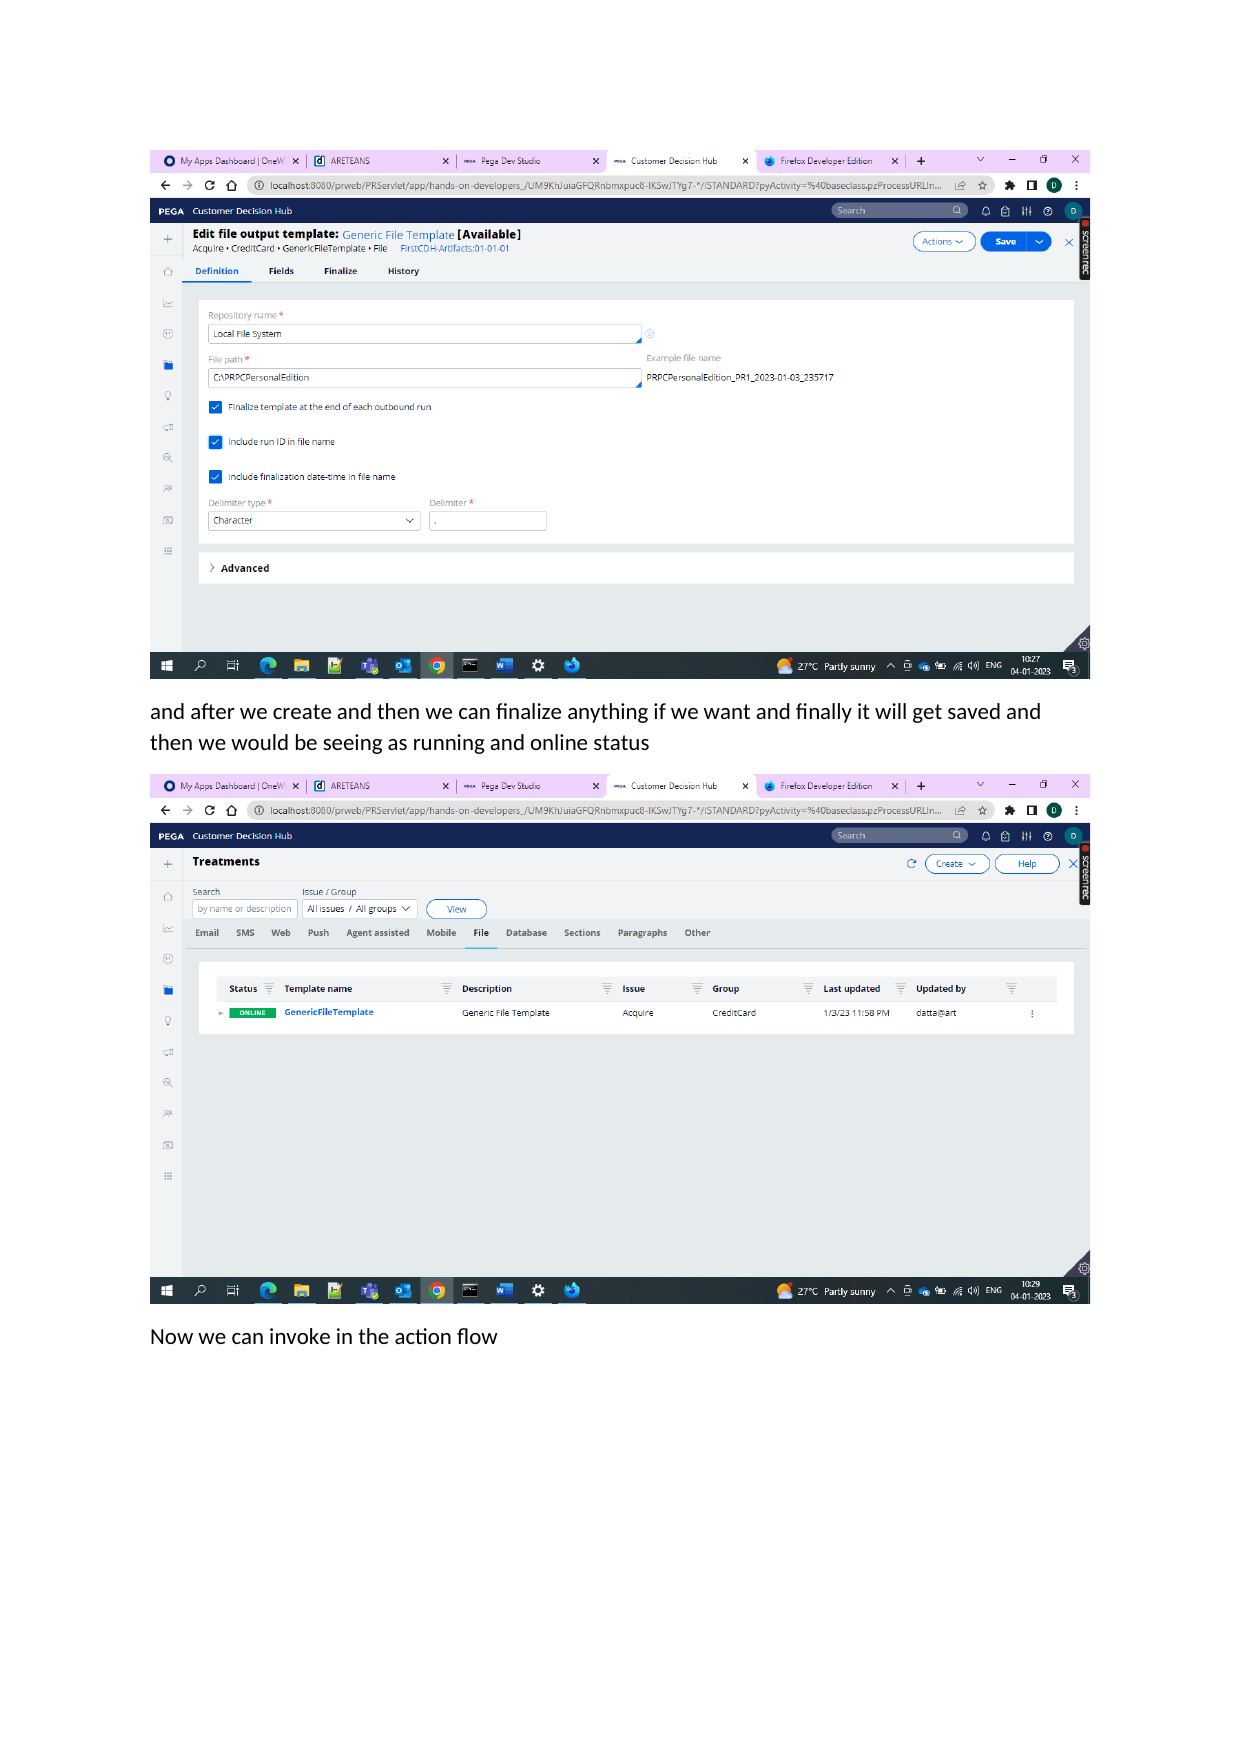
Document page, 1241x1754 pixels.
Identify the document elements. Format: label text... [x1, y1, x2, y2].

text and after we create and then we can finalize anything if we want and finally it will get saved and then we would be seeing as running and online status [150, 697, 1090, 756]
text Now we can invoke in the action flow [150, 1322, 1090, 1350]
picture [150, 150, 1091, 679]
picture [150, 774, 1091, 1304]
